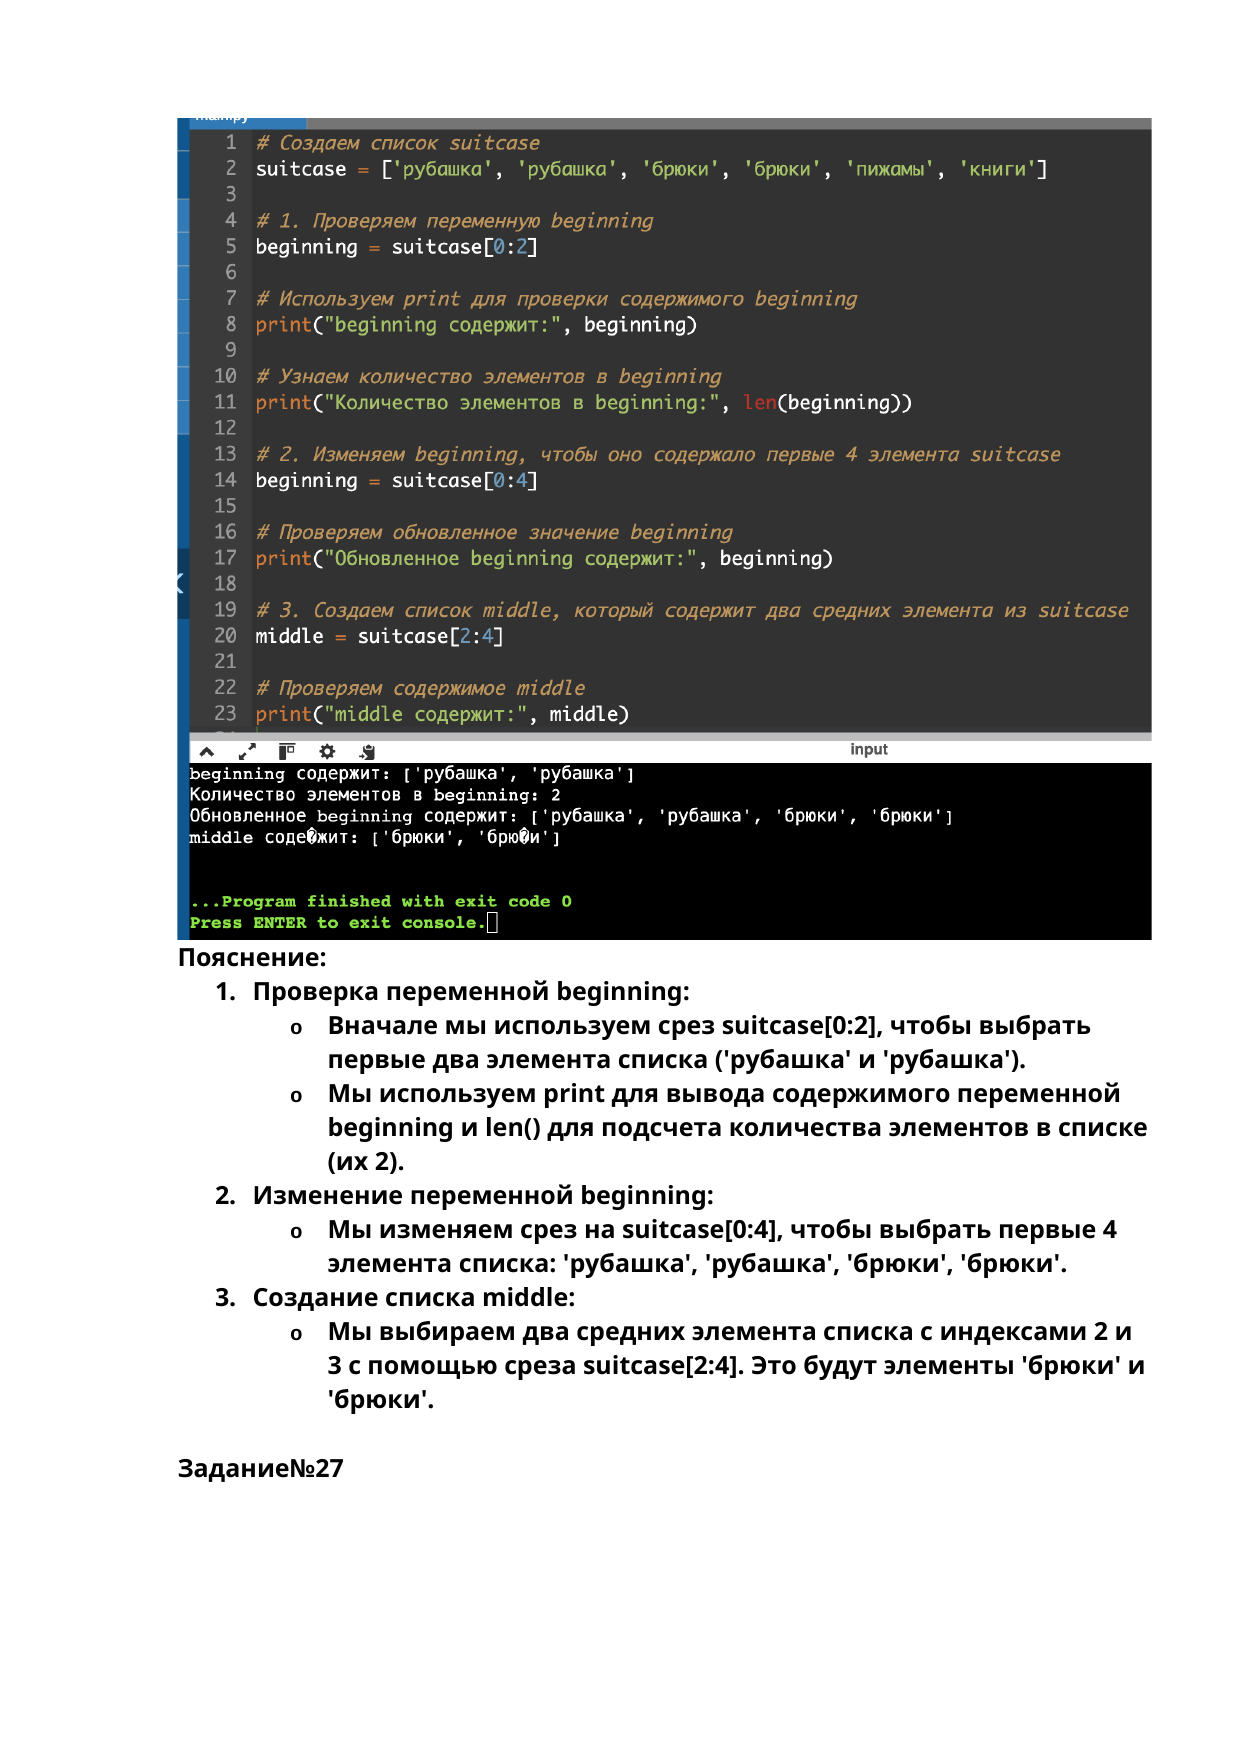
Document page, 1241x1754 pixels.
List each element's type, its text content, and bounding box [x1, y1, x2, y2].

list Мы выбираем два средних элемента списка с индексами 2 и 3 с помощью среза suitcase[2:4]. Это будут элементы 'брюки' и 'брюки'. [290, 1314, 1152, 1416]
text Пояснение: [177, 940, 1152, 973]
list Вначале мы используем срез suitcase[0:2], чтобы выбрать первые два элемента списка ('рубашка' и 'рубашка'). [290, 1007, 1152, 1076]
picture [177, 118, 1152, 940]
list Мы изменяем срез на suitcase[0:4], чтобы выбрать первые 4 элемента списка: 'рубашка', 'рубашка', 'брюки', 'брюки'. [290, 1212, 1152, 1280]
list Создание списка middle: [215, 1280, 1152, 1314]
list Проверка переменной beginning: [215, 973, 1152, 1007]
text Задание№27 [177, 1450, 1152, 1484]
list Мы используем print для вывода содержимого переменной beginning и len() для подсчета количества элементов в списке (их 2). [290, 1076, 1152, 1178]
list Изменение переменной beginning: [215, 1178, 1152, 1212]
